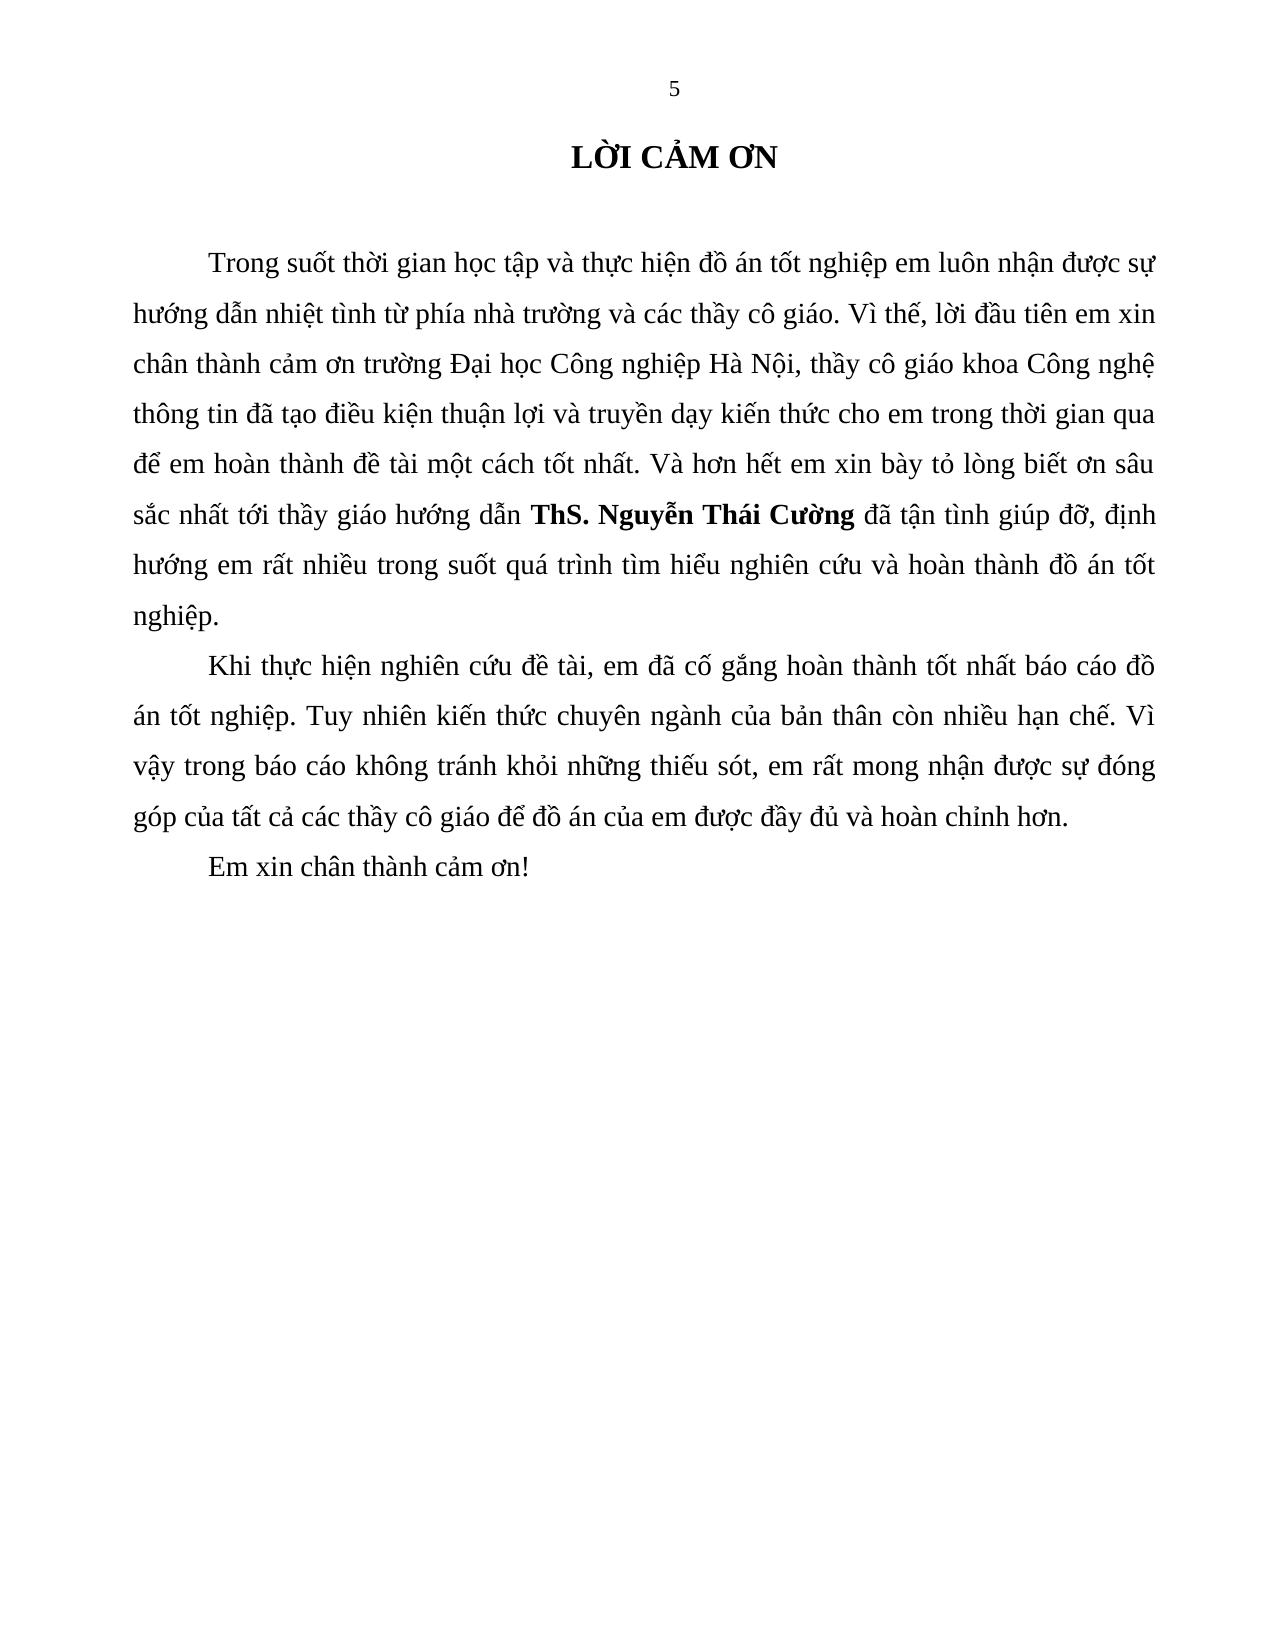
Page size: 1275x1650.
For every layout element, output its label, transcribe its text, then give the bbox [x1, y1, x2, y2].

text LỜI CẢM ƠN [133, 138, 1216, 176]
text Khi thực hiện nghiên cứu đề tài, em đã cố gắng hoàn thành tốt nhất báo cáo đồ án tốt nghiệp. Tuy nhiên kiến thức chuyên ngành của bản thân còn nhiều hạn chế. Vì vậy trong báo cáo không tránh khỏi những thiếu sót, em rất mong nhận được sự đóng góp của tất cả các thầy cô giáo để đồ án của em được đầy đủ và hoàn chỉnh hơn. [133, 648, 1157, 832]
text Trong suốt thời gian học tập và thực hiện đồ án tốt nghiệp em luôn nhận được sự hướng dẫn nhiệt tình từ phía nhà trường và các thầy cô giáo. Vì thế, lời đầu tiên em xin chân thành cảm ơn trường Đại học Công nghiệp Hà Nội, thầy cô giáo khoa Công nghệ thông tin đã tạo điều kiện thuận lợi và truyền dạy kiến thức cho em trong thời gian qua để em hoàn thành đề tài một cách tốt nhất. Và hơn hết em xin bày tỏ lòng biết ơn sâu sắc nhất tới thầy giáo hướng dẫn ThS. Nguyễn Thái Cường đã tận tình giúp đỡ, định hướng em rất nhiều trong suốt quá trình tìm hiểu nghiên cứu và hoàn thành đồ án tốt nghiệp. [133, 245, 1157, 631]
text Em xin chân thành cảm ơn! [133, 849, 1157, 883]
